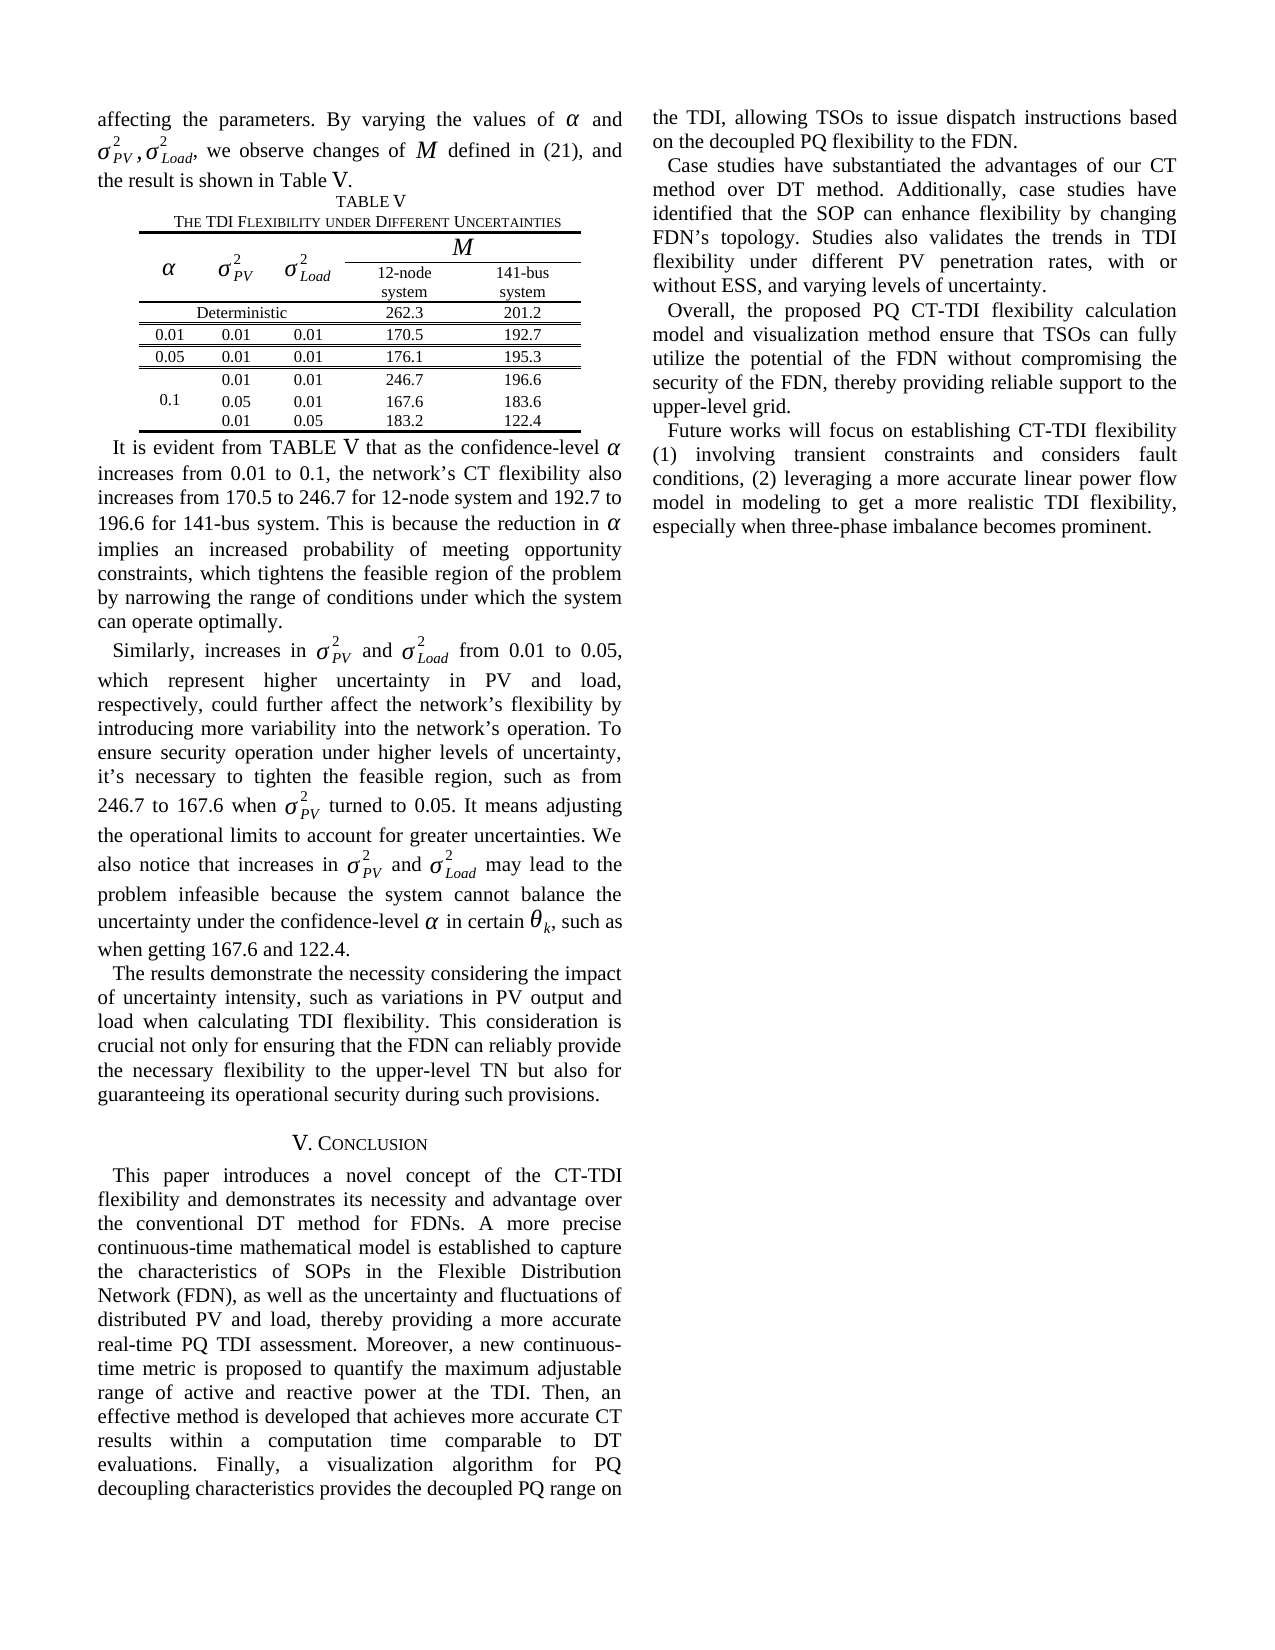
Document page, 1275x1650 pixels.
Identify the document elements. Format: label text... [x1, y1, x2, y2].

table_header [271, 234, 345, 301]
table_cell 12-node system [345, 263, 463, 301]
table_cell 183.2 [345, 411, 463, 430]
table_cell 141-bus system [463, 263, 581, 301]
table_header [139, 234, 201, 301]
table_header [201, 234, 271, 301]
text Ⅴ. Conclusion [97, 1131, 622, 1155]
table_cell 0.01 [271, 325, 345, 344]
table_cell 0.01 [201, 411, 271, 430]
text Future works will focus on establishing CT-TDI flexibility (1) involving transient constraints and considers fault conditions, (2) leveraging a more accurate linear power flow model in modeling to get a more realistic TDI flexibility, especially when three-phase imbalance becomes prominent. [652, 418, 1177, 538]
text Overall, the proposed PQ CT-TDI flexibility calculation model and visualization method ensure that TSOs can fully utilize the potential of the FDN without compromising the security of the FDN, thereby providing reliable support to the upper-level grid. [652, 297, 1177, 418]
text TABLE Ⅴ [97, 192, 622, 211]
table_cell 176.1 [345, 347, 463, 366]
table_cell Deterministic [139, 303, 345, 322]
table_cell 0.01 [139, 325, 201, 344]
table_cell 170.5 [345, 325, 463, 344]
table_cell 246.7 [345, 369, 463, 388]
table_cell 0.05 [201, 389, 271, 411]
text Case studies have substantiated the advantages of our CT method over DT method. Additionally, case studies have identified that the SOP can enhance flexibility by changing FDN’s topology. Studies also validates the trends in TDI flexibility under different PV penetration rates, with or without ESS, and varying levels of uncertainty. [652, 153, 1177, 297]
table_cell 192.7 [463, 325, 581, 344]
text The results demonstrate the necessity considering the impact of uncertainty intensity, such as variations in PV output and load when calculating TDI flexibility. This consideration is crucial not only for ensuring that the FDN can reliably provide the necessary flexibility to the upper-level TN but also for guaranteeing its operational security during such provisions. [97, 961, 622, 1106]
text The TDI Flexibility under Different Uncertainties [97, 212, 622, 231]
table_cell 0.01 [201, 347, 271, 366]
table_cell 167.6 [345, 389, 463, 411]
table_cell 0.01 [201, 369, 271, 388]
text Similarly, increases in ​ and from 0.01 to 0.05, which represent higher uncertainty in PV and load, respectively, could further affect the network’s flexibility by introducing more variability into the network’s operation. To ensure security operation under higher levels of uncertainty, it’s necessary to tighten the feasible region, such as from 246.7 to 167.6 when turned to 0.05. It means adjusting the operational limits to account for greater uncertainties. We also notice that increases in ​ and may lead to the problem infeasible because the system cannot balance the uncertainty under the confidence-level in certain , such as when getting 167.6 and 122.4. [97, 633, 622, 961]
table_cell 0.1 [139, 369, 201, 430]
table_cell 122.4 [463, 411, 581, 430]
table_header [345, 234, 581, 262]
table_cell 195.3 [463, 347, 581, 366]
table_cell 0.01 [271, 347, 345, 366]
table_cell 0.01 [271, 369, 345, 388]
text It is evident from TABLE Ⅴ that as the confidence-level increases from 0.01 to 0.1, the network’s CT flexibility also increases from 170.5 to 246.7 for 12-node system and 192.7 to 196.6 for 141-bus system. This is because the reduction in implies an increased probability of meeting opportunity constraints, which tightens the feasible region of the problem by narrowing the range of conditions under which the system can operate optimally. [97, 433, 622, 633]
table_cell 183.6 [463, 389, 581, 411]
text This paper introduces a novel concept of the CT-TDI flexibility and demonstrates its necessity and advantage over the conventional DT method for FDNs. A more precise continuous-time mathematical model is established to capture the characteristics of SOPs in the Flexible Distribution Network (FDN), as well as the uncertainty and fluctuations of distributed PV and load, thereby providing a more accurate real-time PQ TDI assessment. Moreover, a new continuous-time metric is proposed to quantify the maximum adjustable range of active and reactive power at the TDI. Then, an effective method is developed that achieves more accurate CT results within a computation time comparable to DT evaluations. Finally, a visualization algorithm for PQ decoupling characteristics provides the decoupled PQ range on the TDI, allowing TSOs to issue dispatch instructions based on the decoupled PQ flexibility to the FDN. [97, 1163, 622, 1500]
table_cell 0.01 [271, 389, 345, 411]
table_cell 201.2 [463, 303, 581, 322]
table_cell 262.3 [345, 303, 463, 322]
table_cell 0.05 [139, 347, 201, 366]
table_cell 0.05 [271, 411, 345, 430]
table_cell 0.01 [201, 325, 271, 344]
table_cell 196.6 [463, 369, 581, 388]
